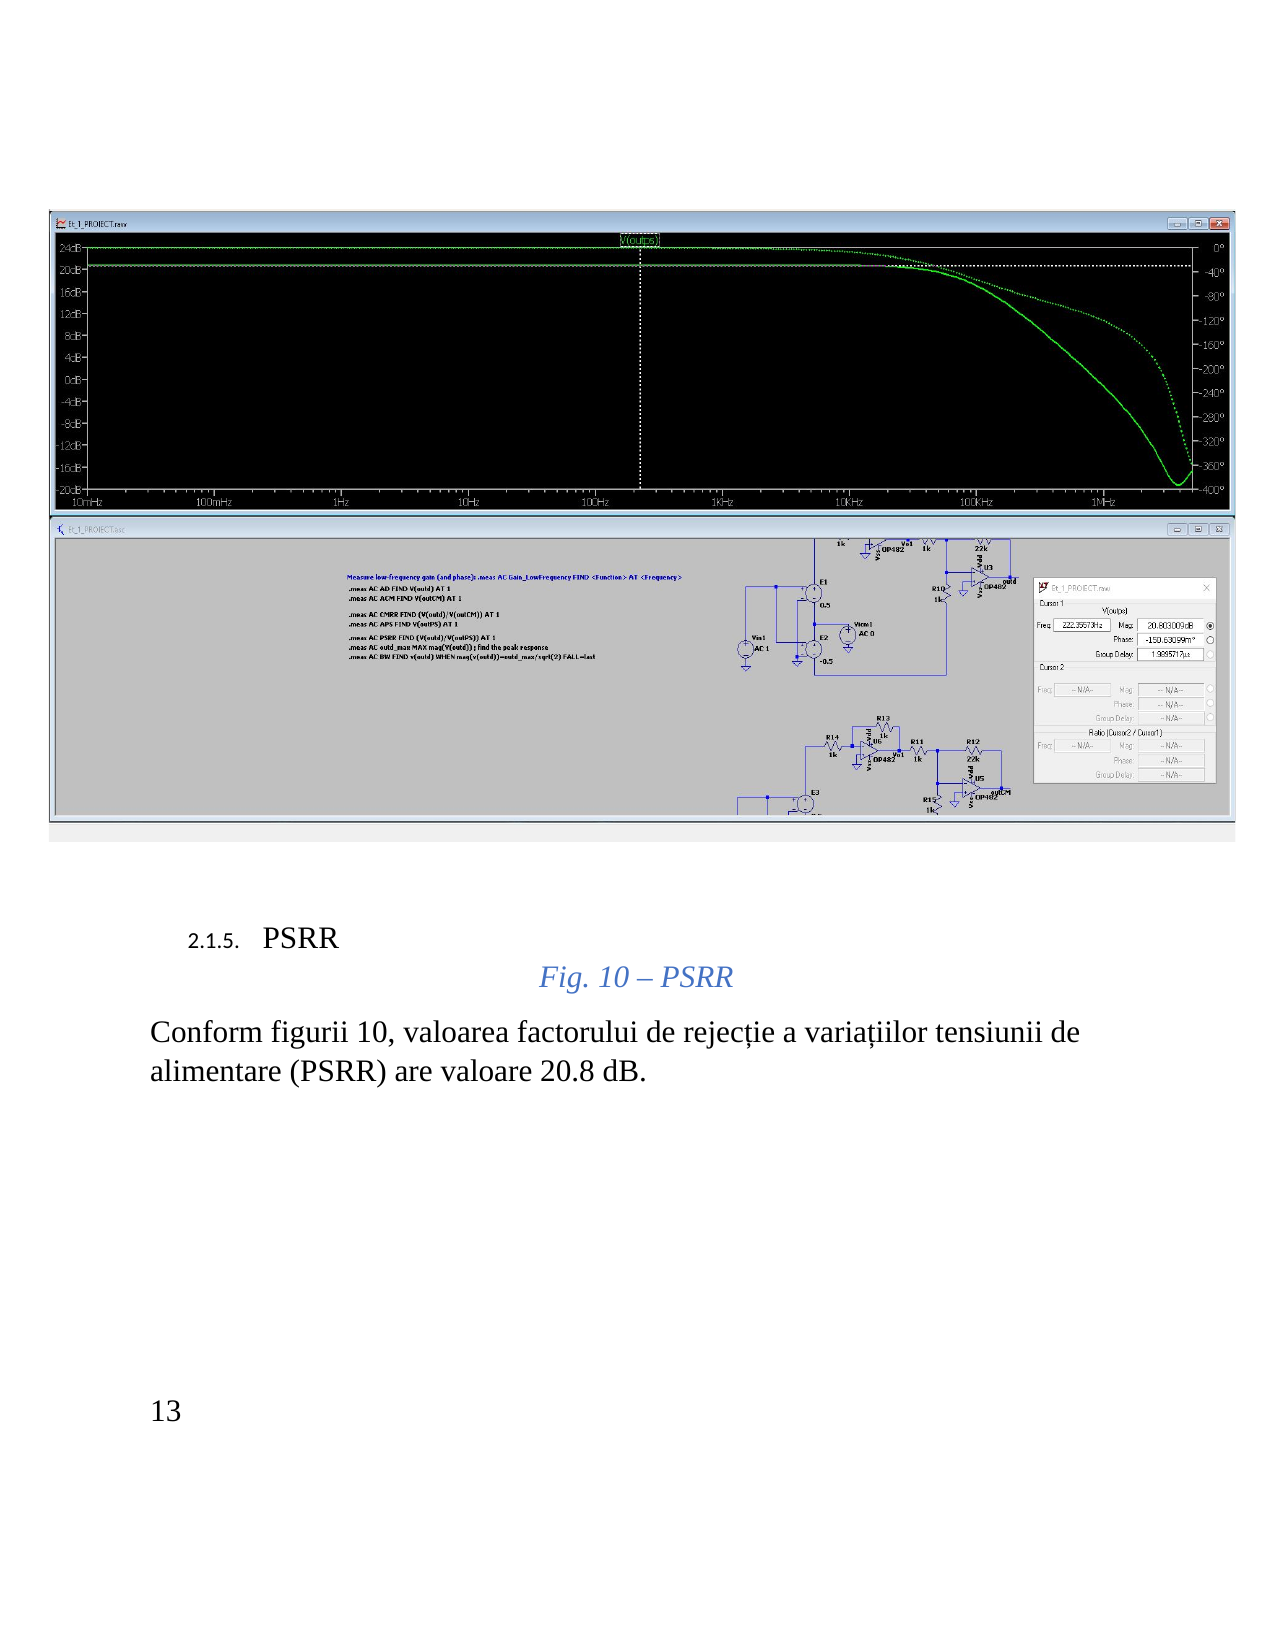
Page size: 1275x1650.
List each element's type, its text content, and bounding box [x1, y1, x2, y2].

subtitle PSRR [187, 919, 1125, 955]
picture [48, 209, 1236, 842]
text Conform figurii 10, valoarea factorului de rejecție a variațiilor tensiunii de alimentare (PSRR) are valoare 20.8 dB. [150, 1013, 1125, 1088]
text Fig. 10 – PSRR [150, 958, 1125, 994]
